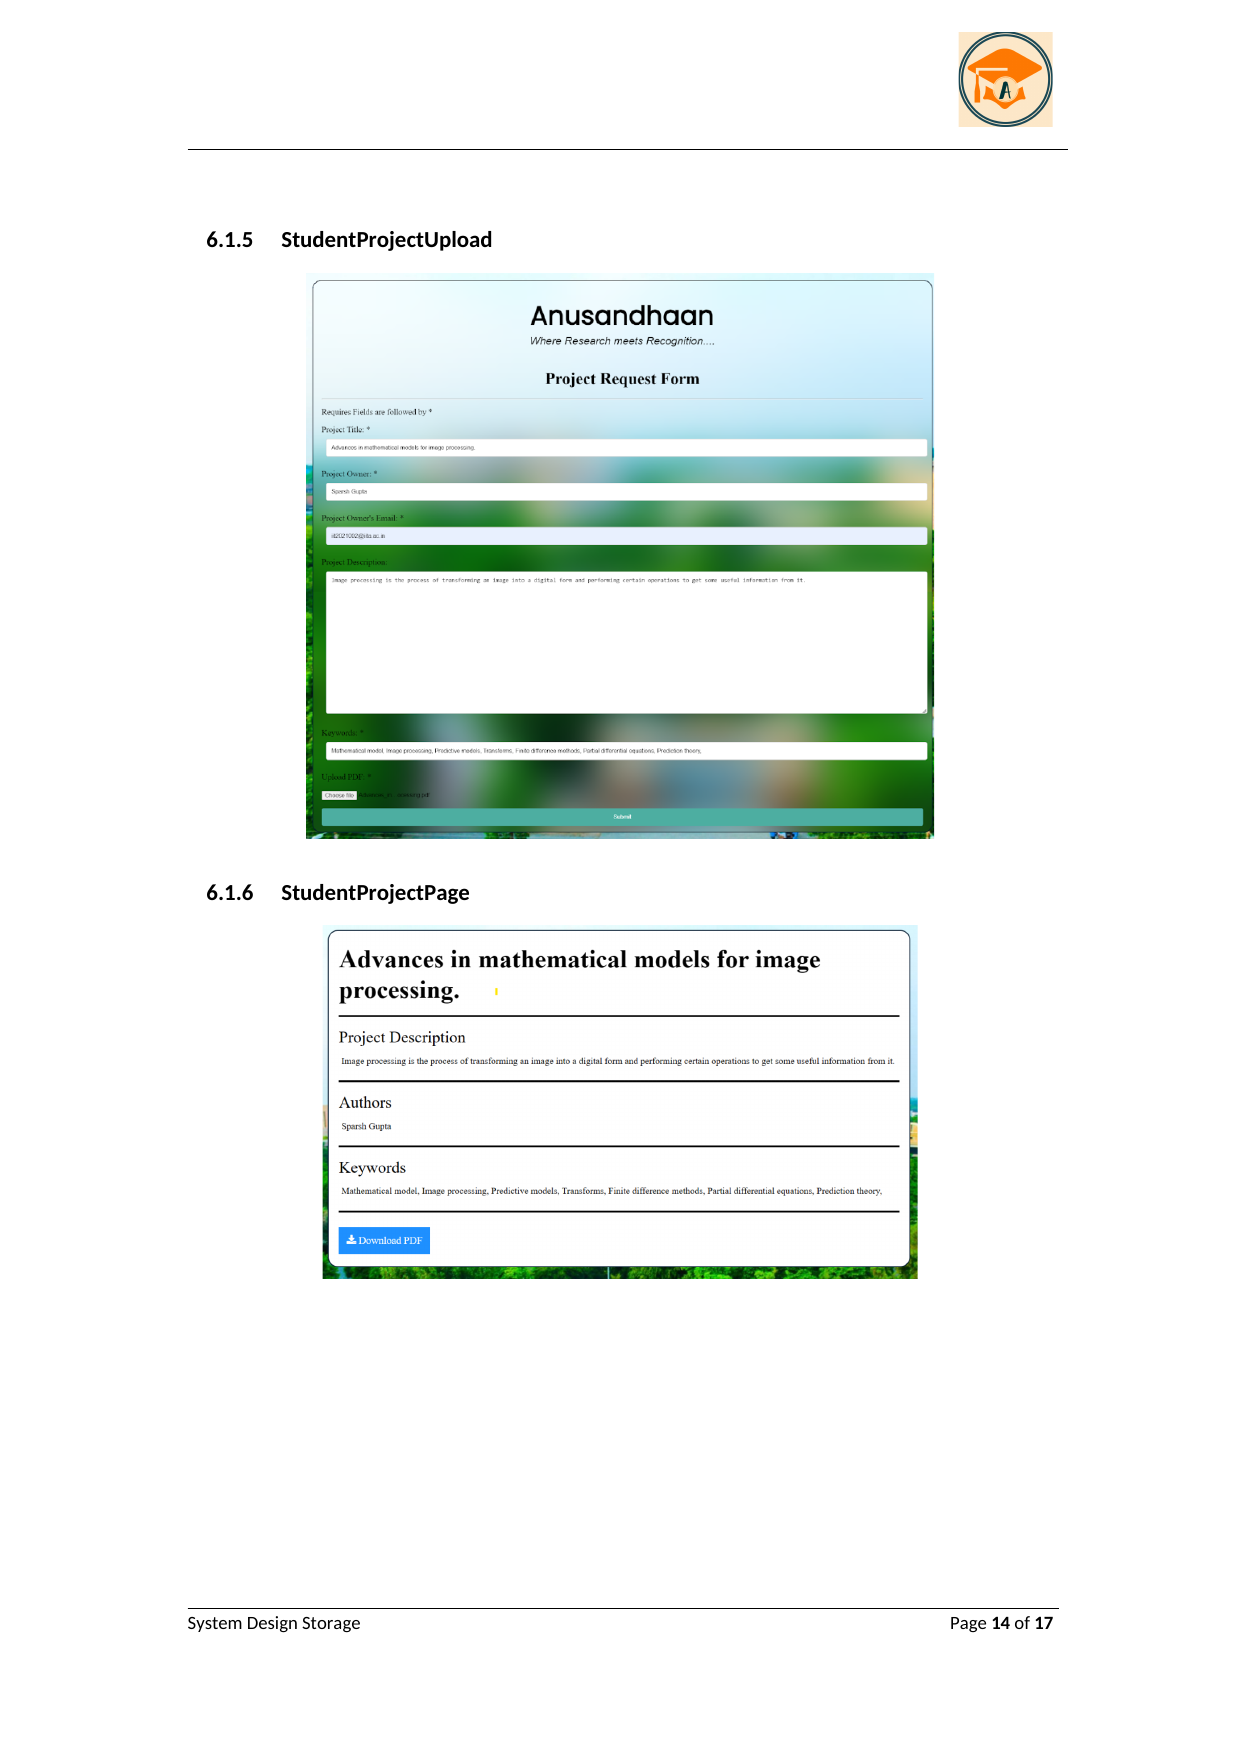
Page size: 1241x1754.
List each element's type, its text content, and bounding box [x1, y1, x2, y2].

subtitle StudentProjectUpload [206, 225, 1053, 253]
subtitle StudentProjectPage [206, 878, 1053, 906]
picture [322, 925, 918, 1279]
picture [306, 273, 935, 839]
picture [958, 32, 1053, 127]
